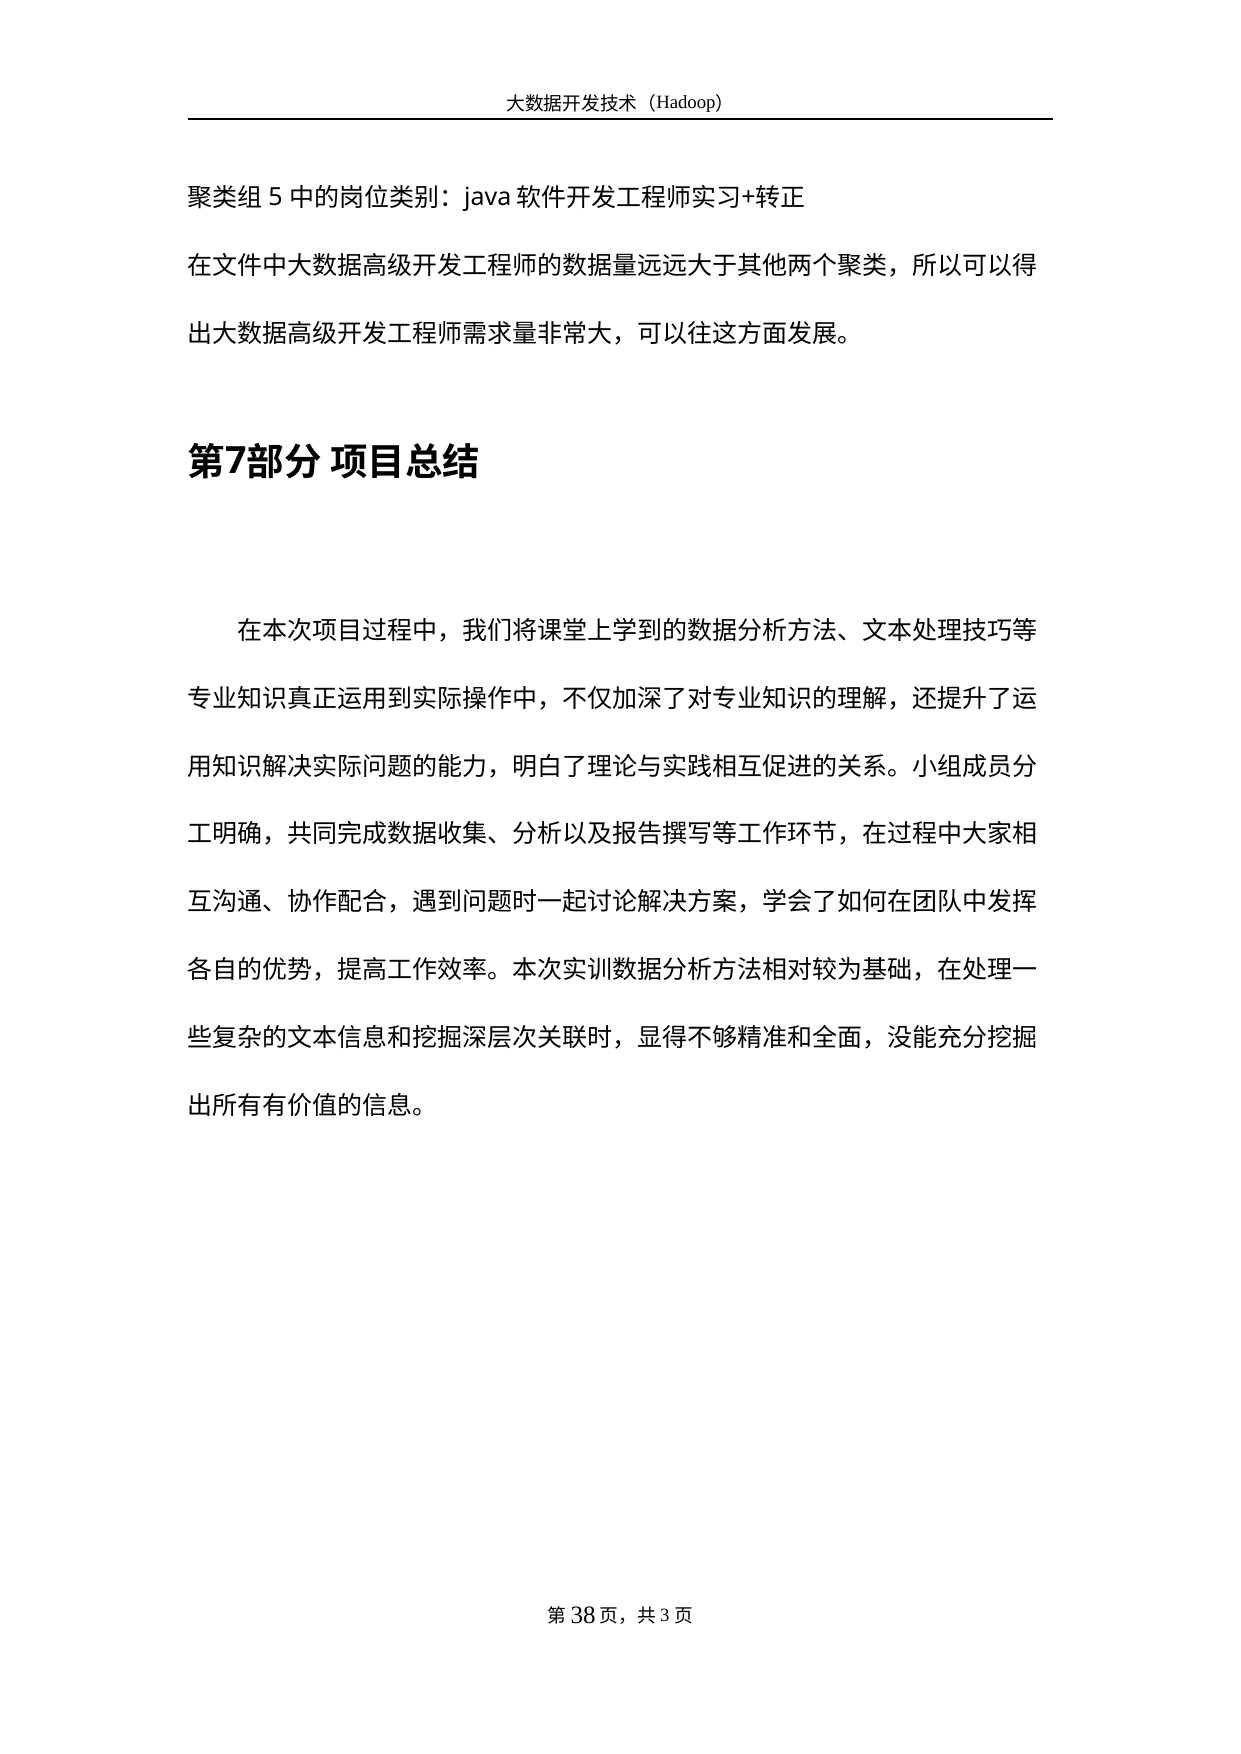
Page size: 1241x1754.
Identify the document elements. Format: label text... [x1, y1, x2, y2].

subtitle 项目总结 [187, 425, 1053, 493]
text 在本次项目过程中，我们将课堂上学到的数据分析方法、文本处理技巧等专业知识真正运用到实际操作中，不仅加深了对专业知识的理解，还提升了运用知识解决实际问题的能力，明白了理论与实践相互促进的关系。小组成员分工明确，共同完成数据收集、分析以及报告撰写等工作环节，在过程中大家相互沟通、协作配合，遇到问题时一起讨论解决方案，学会了如何在团队中发挥各自的优势，提高工作效率。本次实训数据分析方法相对较为基础，在处理一些复杂的文本信息和挖掘深层次关联时，显得不够精准和全面，没能充分挖掘出所有有价值的信息。 [187, 594, 1053, 1138]
list 在文件中大数据高级开发工程师的数据量远远大于其他两个聚类，所以可以得出大数据高级开发工程师需求量非常大，可以往这方面发展。 [187, 230, 1053, 366]
list 聚类组 5 中的岗位类别：java软件开发工程师实习+转正 [187, 162, 1053, 230]
